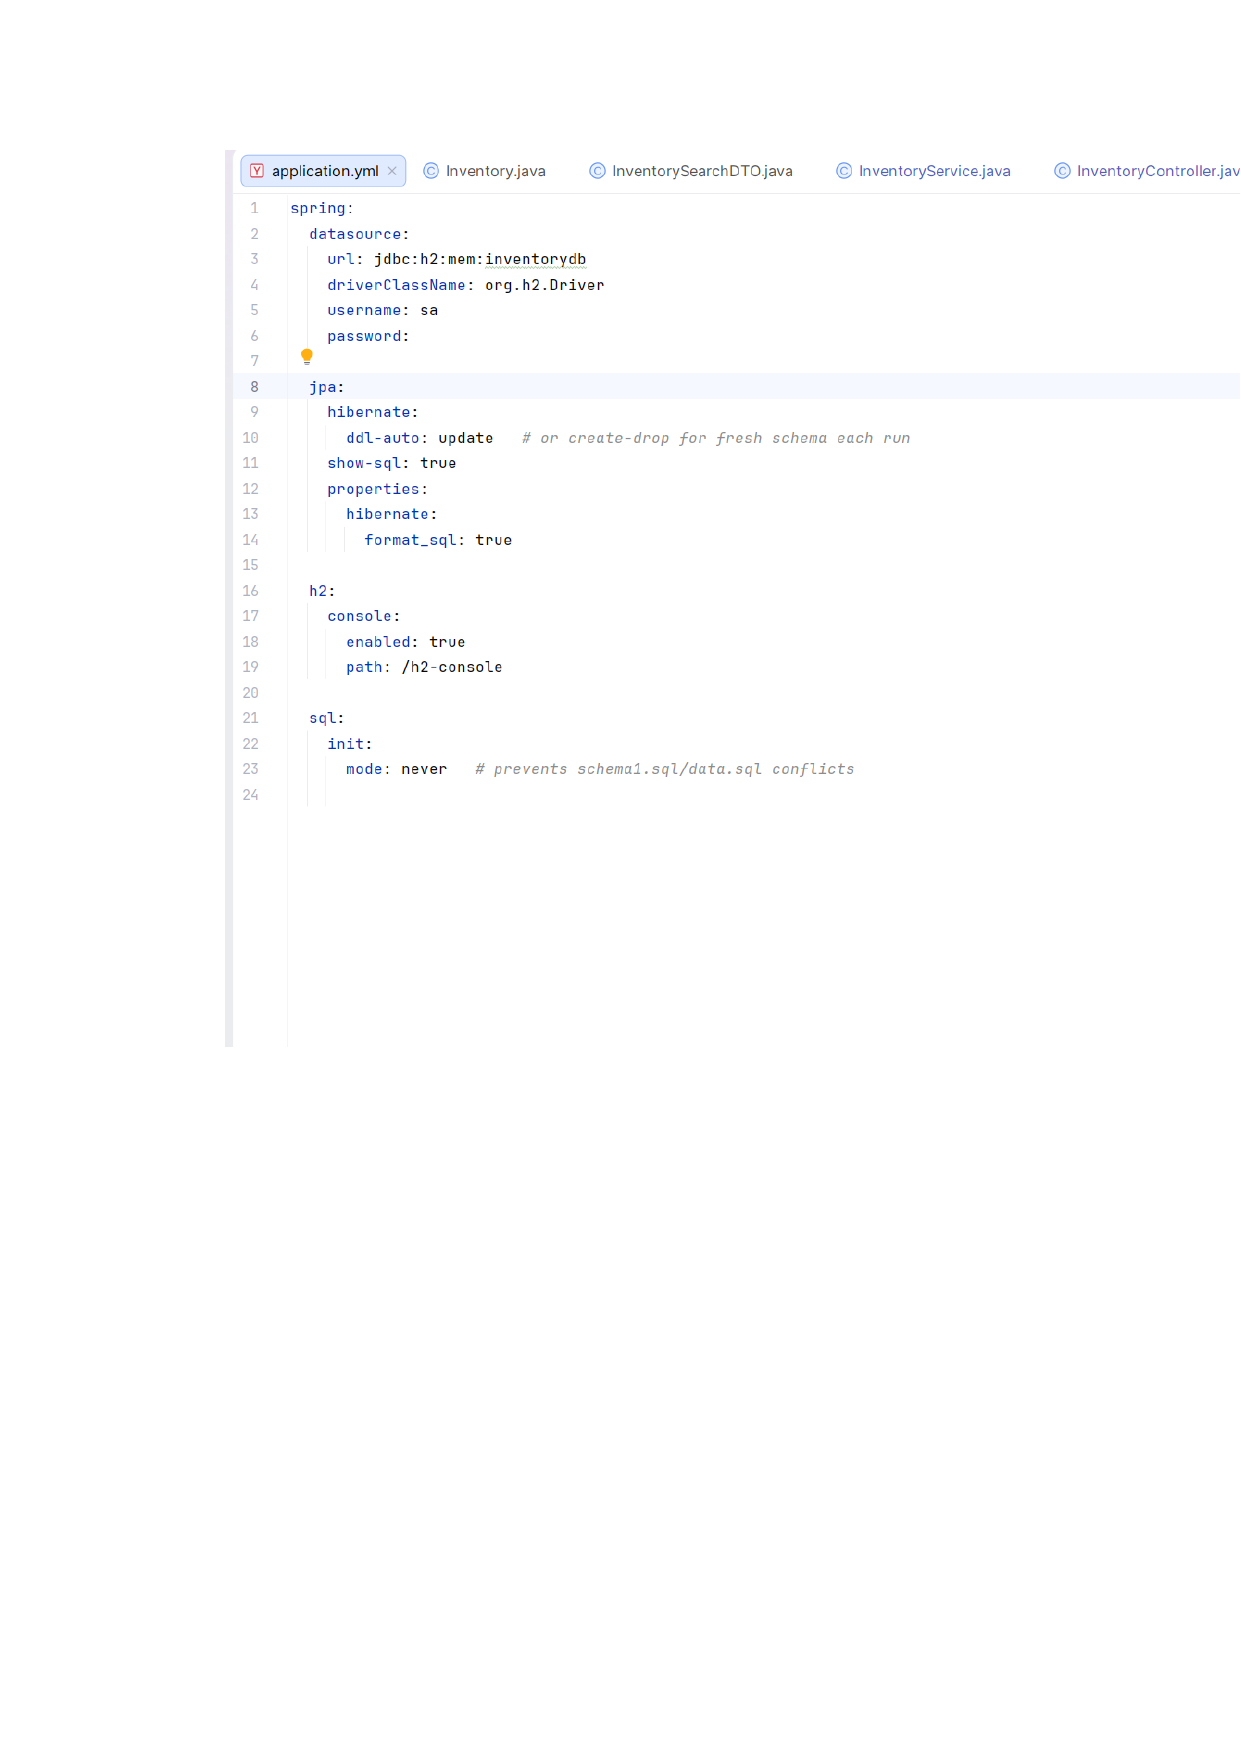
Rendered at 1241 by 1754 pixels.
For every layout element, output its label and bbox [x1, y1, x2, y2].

picture [225, 150, 1241, 1047]
